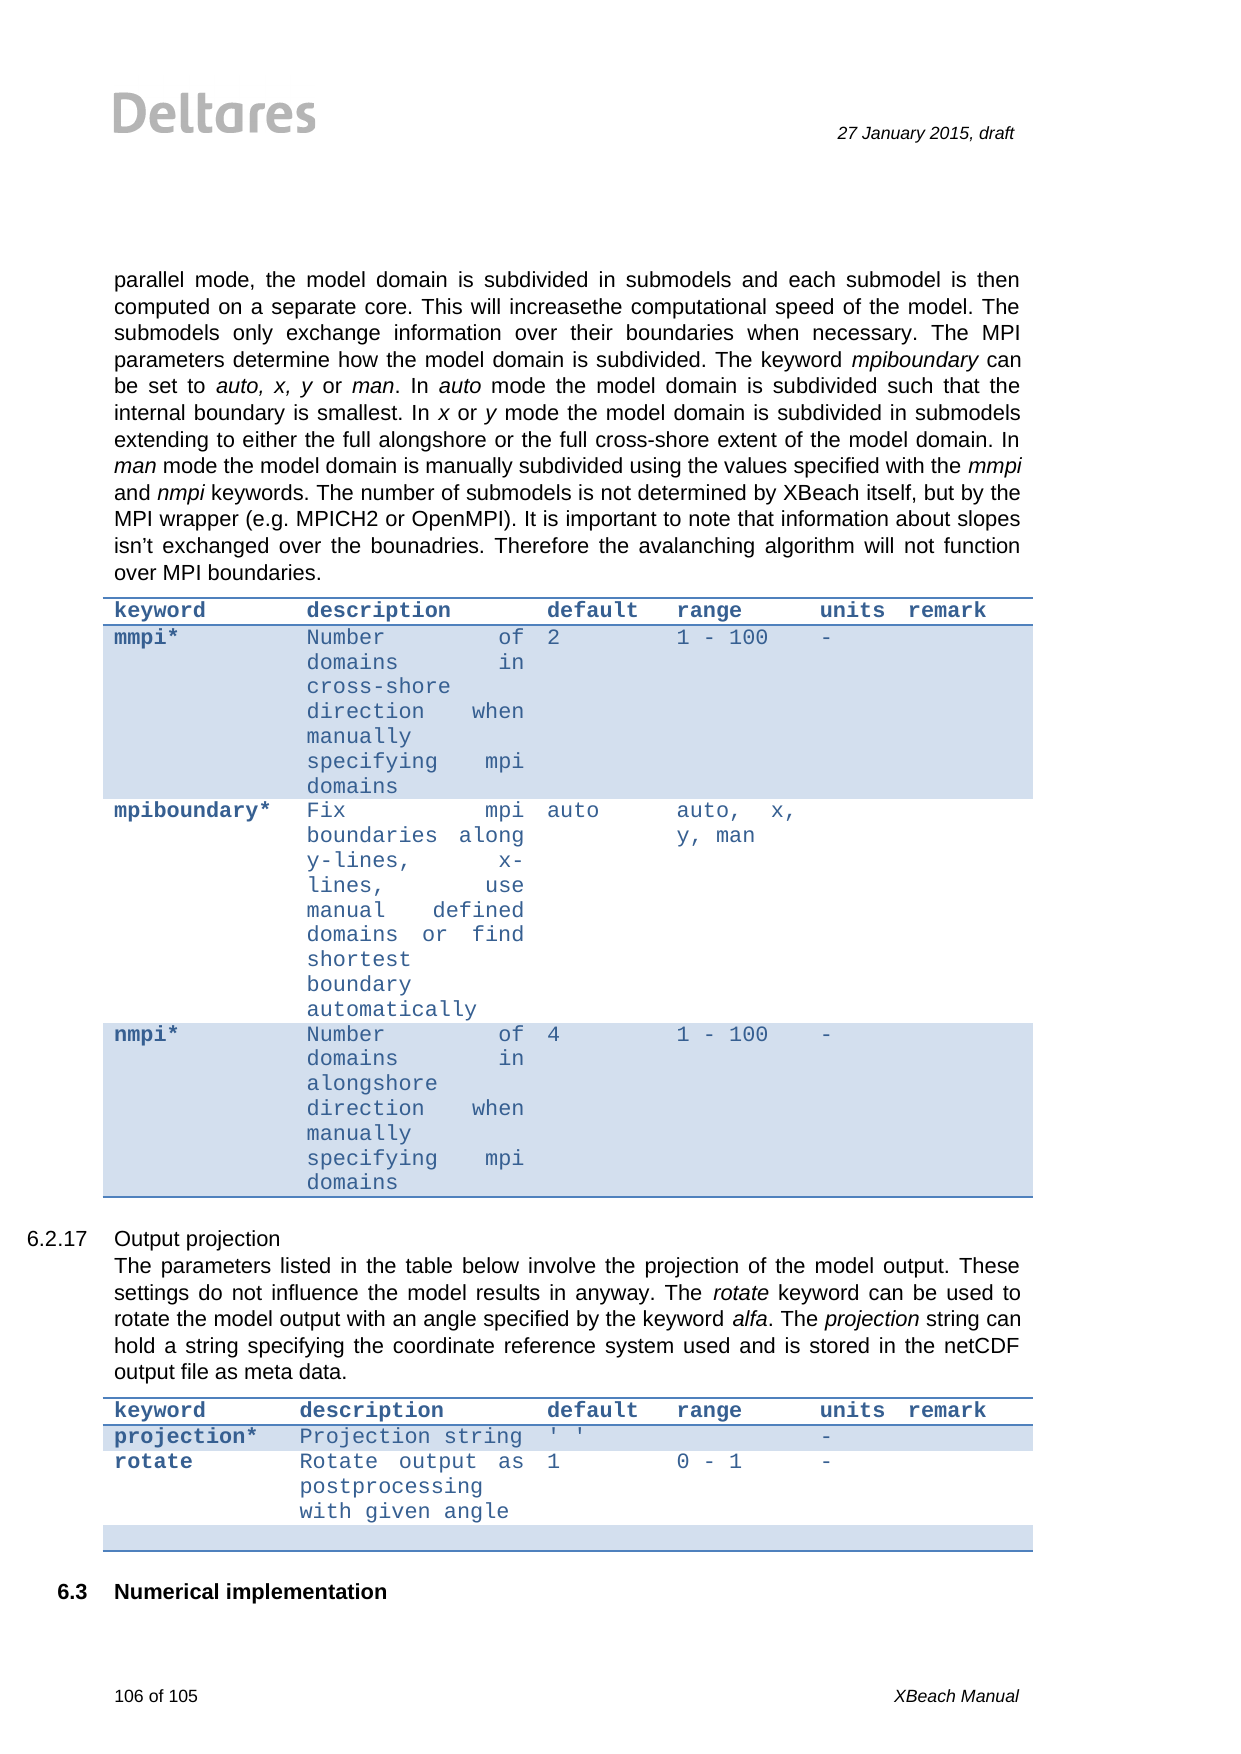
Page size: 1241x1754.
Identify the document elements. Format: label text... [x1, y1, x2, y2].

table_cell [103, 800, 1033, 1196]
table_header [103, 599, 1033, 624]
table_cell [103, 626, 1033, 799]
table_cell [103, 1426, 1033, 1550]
text The parameters listed in the table below involve the projection of the model output. These settings do not influence the model results in anyway. The rotate keyword can be used to rotate the model output with an angle specified by the keyword alfa. The projection string can hold a string specifying the coordinate reference system used and is stored in the netCDF output file as meta data. [114, 1251, 1022, 1384]
subtitle Numerical implementation [87, 1578, 1022, 1605]
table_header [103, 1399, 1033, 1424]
subtitle Output projection [87, 1225, 1022, 1251]
picture [113, 75, 315, 133]
